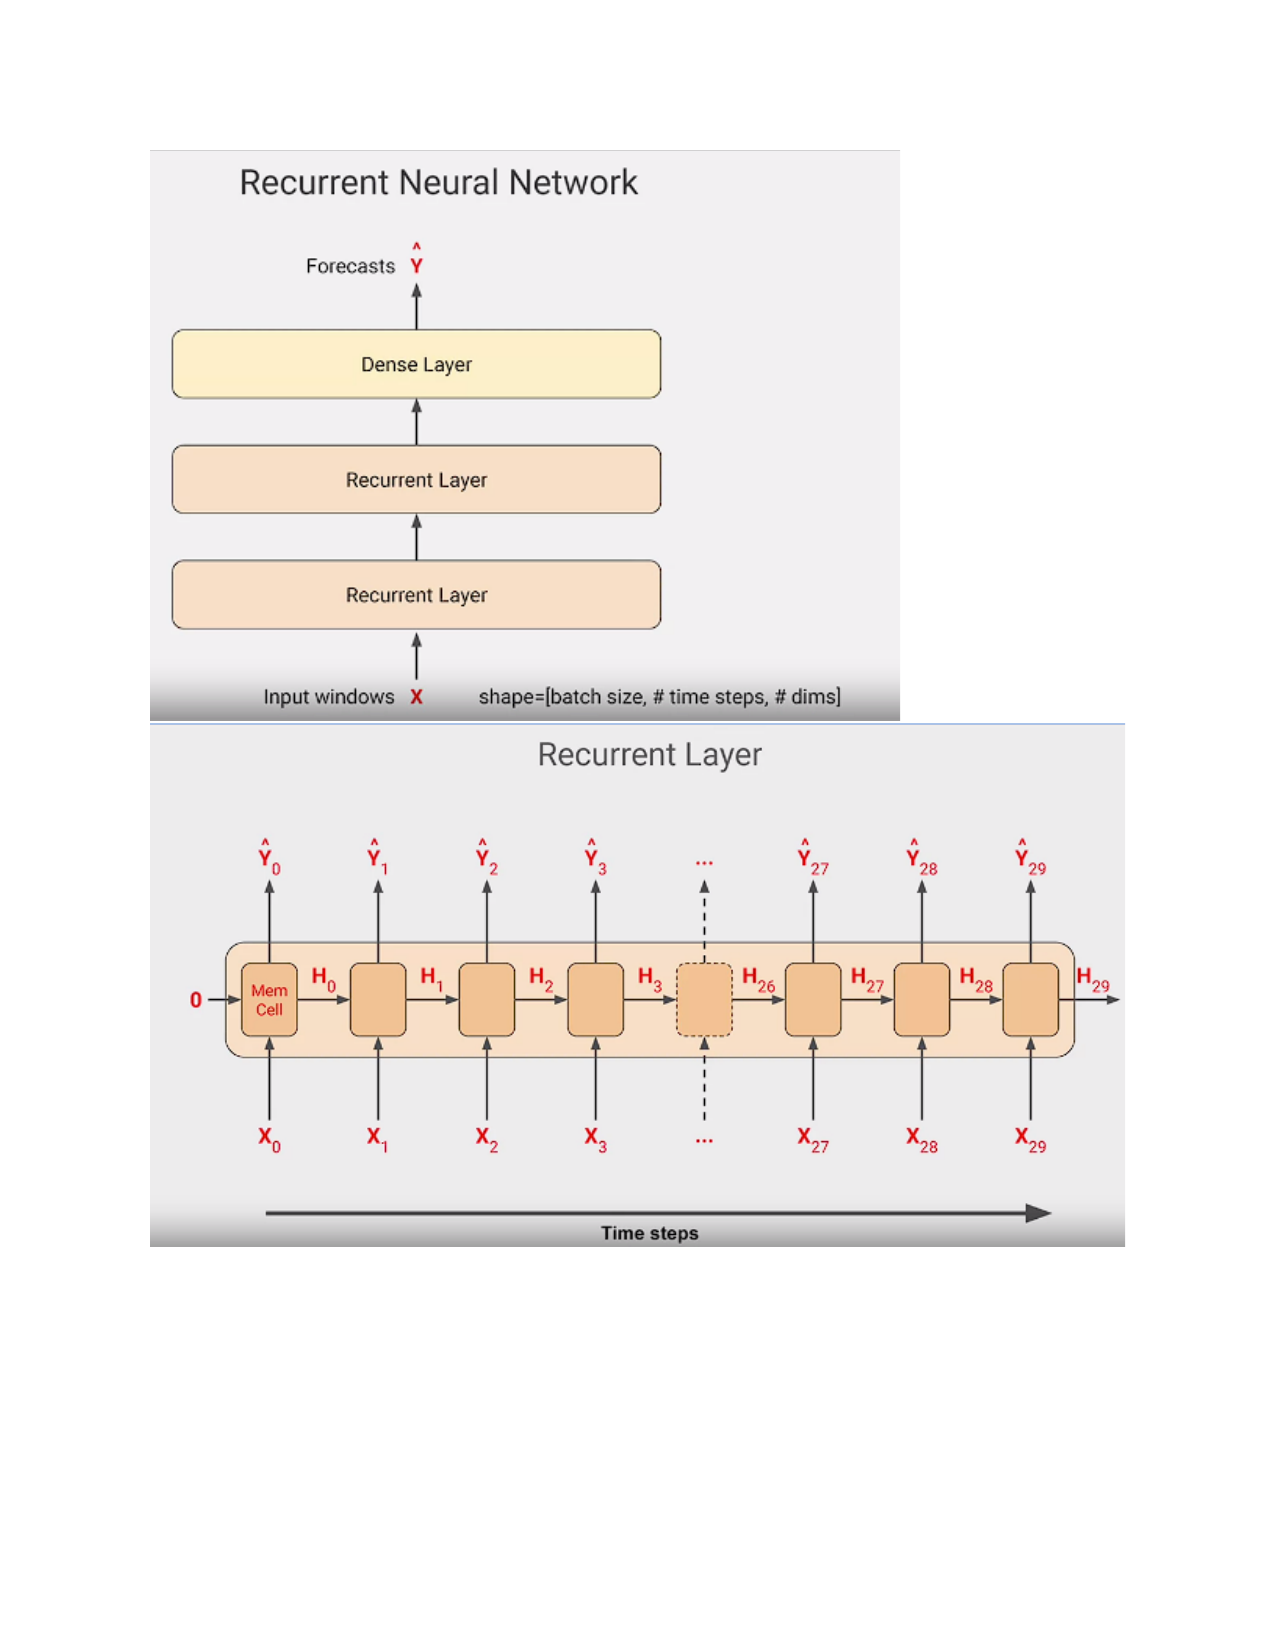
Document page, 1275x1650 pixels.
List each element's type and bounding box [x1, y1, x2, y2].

picture [150, 722, 1125, 1247]
picture [150, 150, 901, 721]
